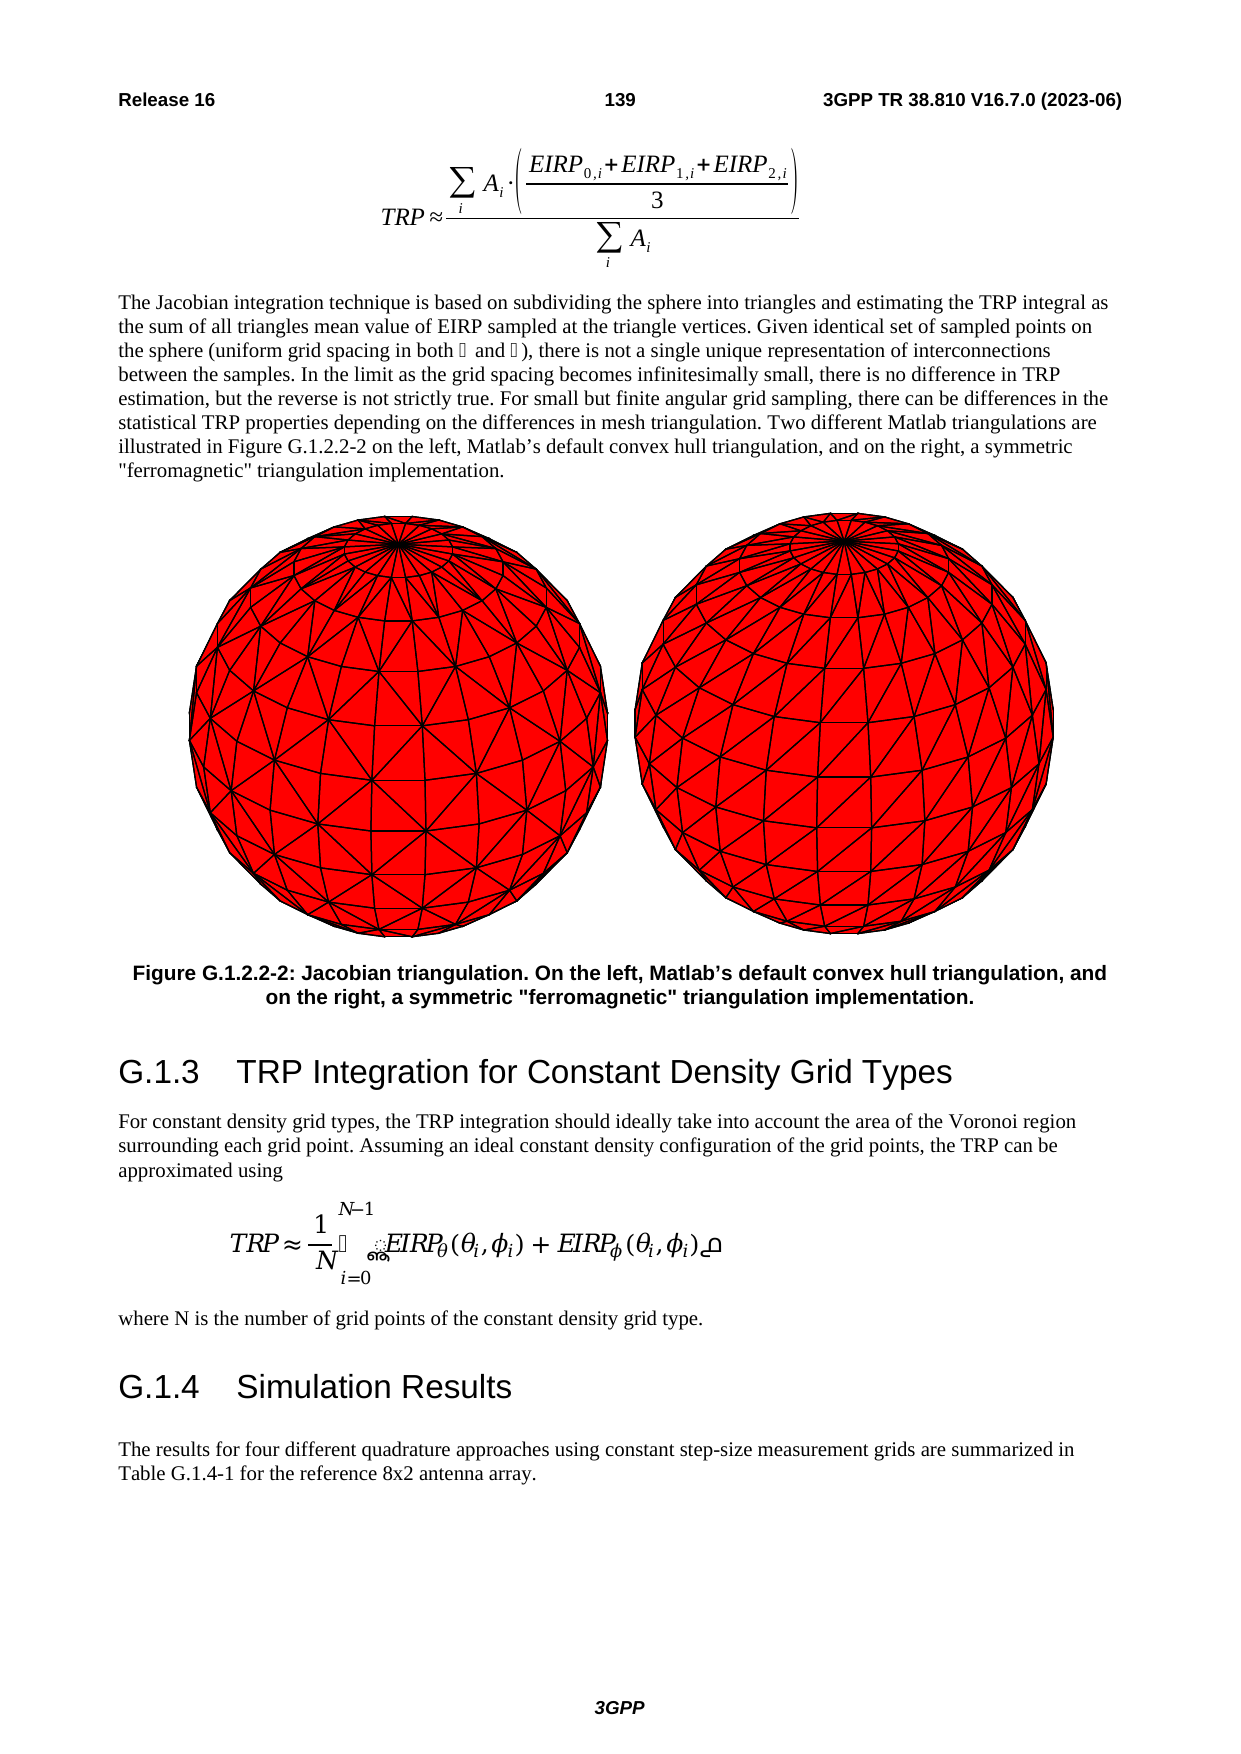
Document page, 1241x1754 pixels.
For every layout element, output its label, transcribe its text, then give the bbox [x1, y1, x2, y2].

subtitle G.1.3 TRP Integration for Constant Density Grid Types [118, 1052, 1122, 1091]
text where N is the number of grid points of the constant density grid type. [118, 1306, 1122, 1329]
text For constant density grid types, the TRP integration should ideally take into account the area of the Voronoi region surrounding each grid point. Assuming an ideal constant density configuration of the grid points, the TRP can be approximated using [118, 1109, 1122, 1182]
text The results for four different quadrature approaches using constant step-size measurement grids are summarized in Table G.1.4-1 for the reference 8x2 antenna array. [118, 1437, 1122, 1485]
text Figure G.1.2.2-2: Jacobian triangulation. On the left, Matlab’s default convex hull triangulation, and on the right, a symmetric "ferromagnetic" triangulation implementation. [118, 961, 1122, 1008]
subtitle G.1.4 Simulation Results [118, 1367, 1122, 1406]
text The Jacobian integration technique is based on subdividing the sphere into triangles and estimating the TRP integral as the sum of all triangles mean value of EIRP sampled at the triangle vertices. Given identical set of sampled points on the sphere (uniform grid spacing in both  and ), there is not a single unique representation of interconnections between the samples. In the limit as the grid spacing becomes infinitesimally small, there is no difference in TRP estimation, but the reverse is not strictly true. For small but finite angular grid sampling, there can be differences in the statistical TRP properties depending on the differences in mesh triangulation. Two different Matlab triangulations are illustrated in Figure G.1.2.2-2 on the left, Matlab’s default convex hull triangulation, and on the right, a symmetric "ferromagnetic" triangulation implementation. [118, 290, 1122, 482]
